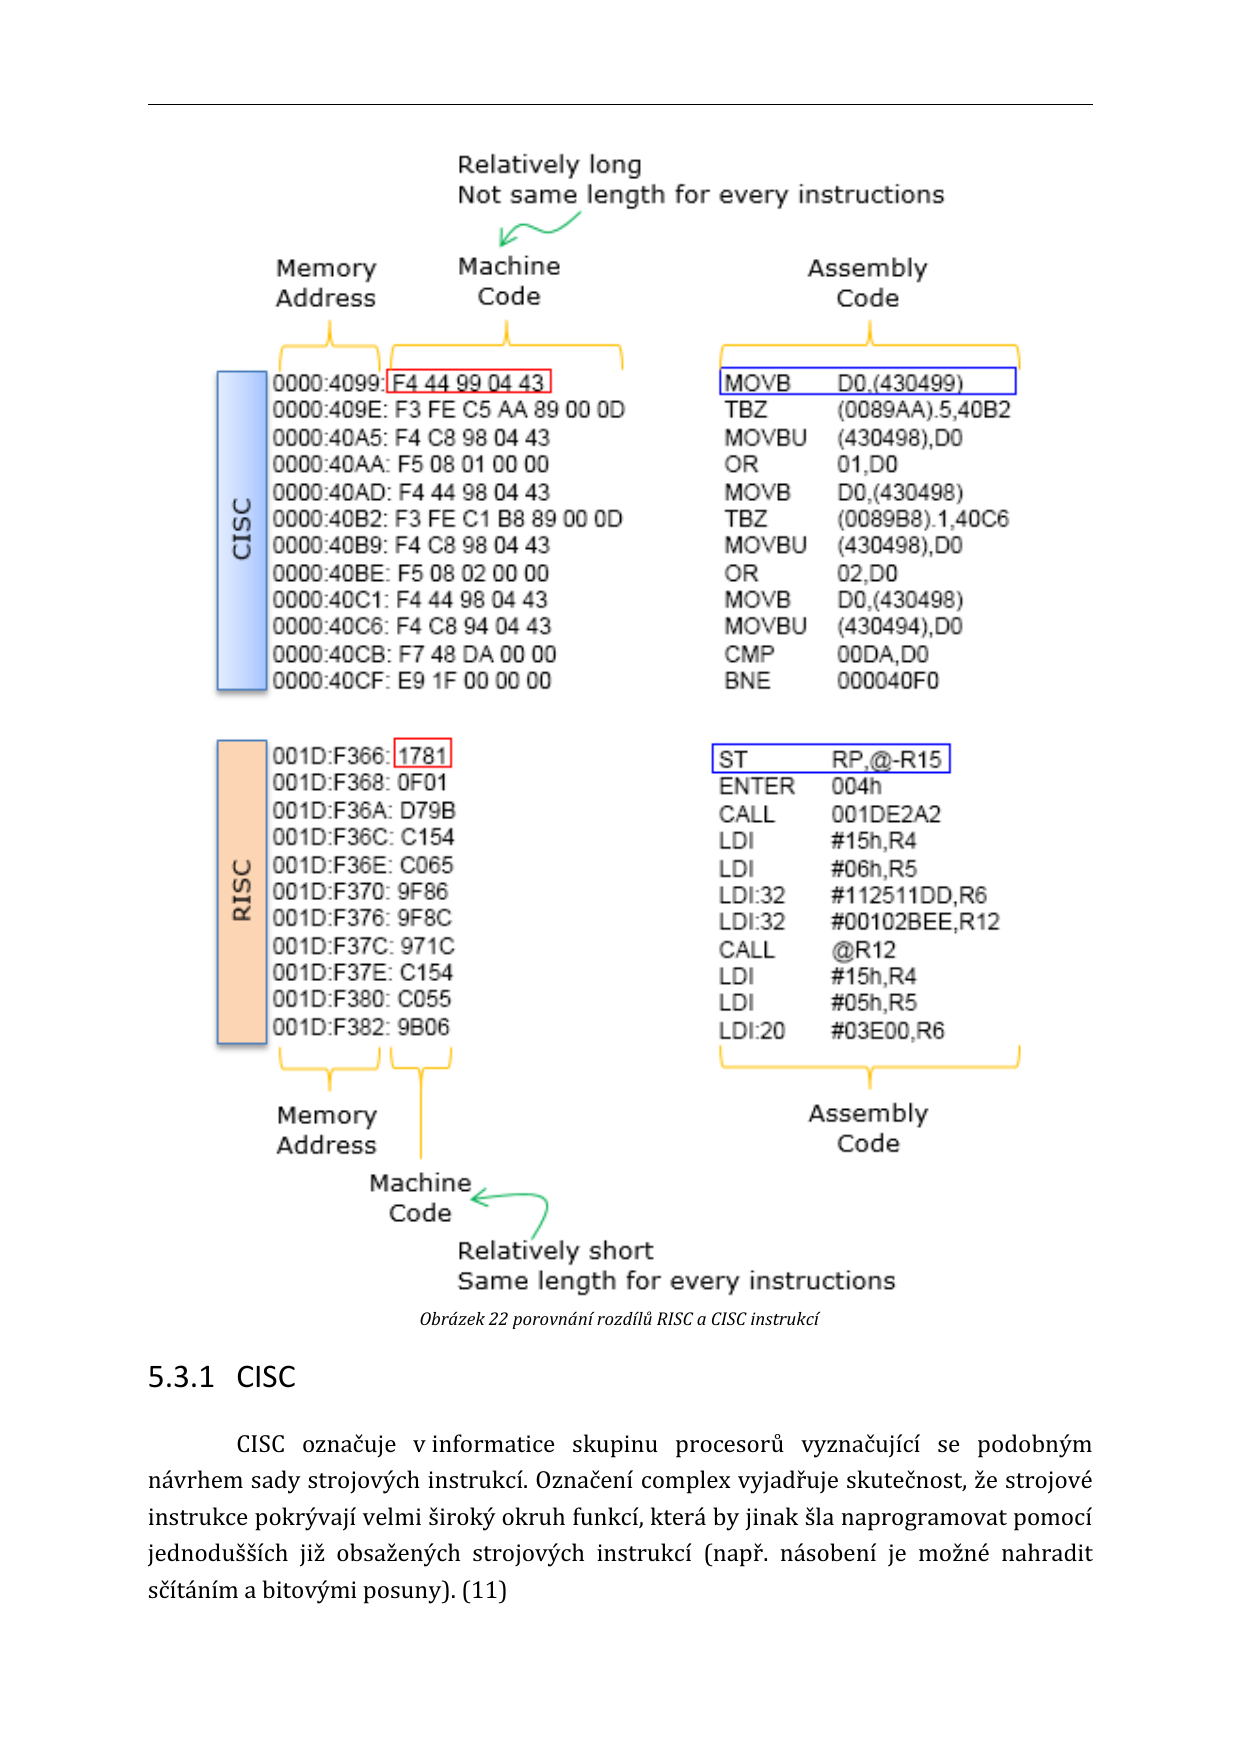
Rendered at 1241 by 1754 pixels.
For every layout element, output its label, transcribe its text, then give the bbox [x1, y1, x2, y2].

text CISC označuje v informatice skupinu procesorů vyznačující se podobným návrhem sady strojových instrukcí. Označení complex vyjadřuje skutečnost, že strojové instrukce pokrývají velmi široký okruh funkcí, která by jinak šla naprogramovat pomocí jednodušších již obsažených strojových instrukcí (např. násobení je možné nahradit sčítáním a bitovými posuny). [148, 1428, 1093, 1604]
subtitle CISC [148, 1355, 1093, 1395]
picture [204, 147, 1036, 1301]
